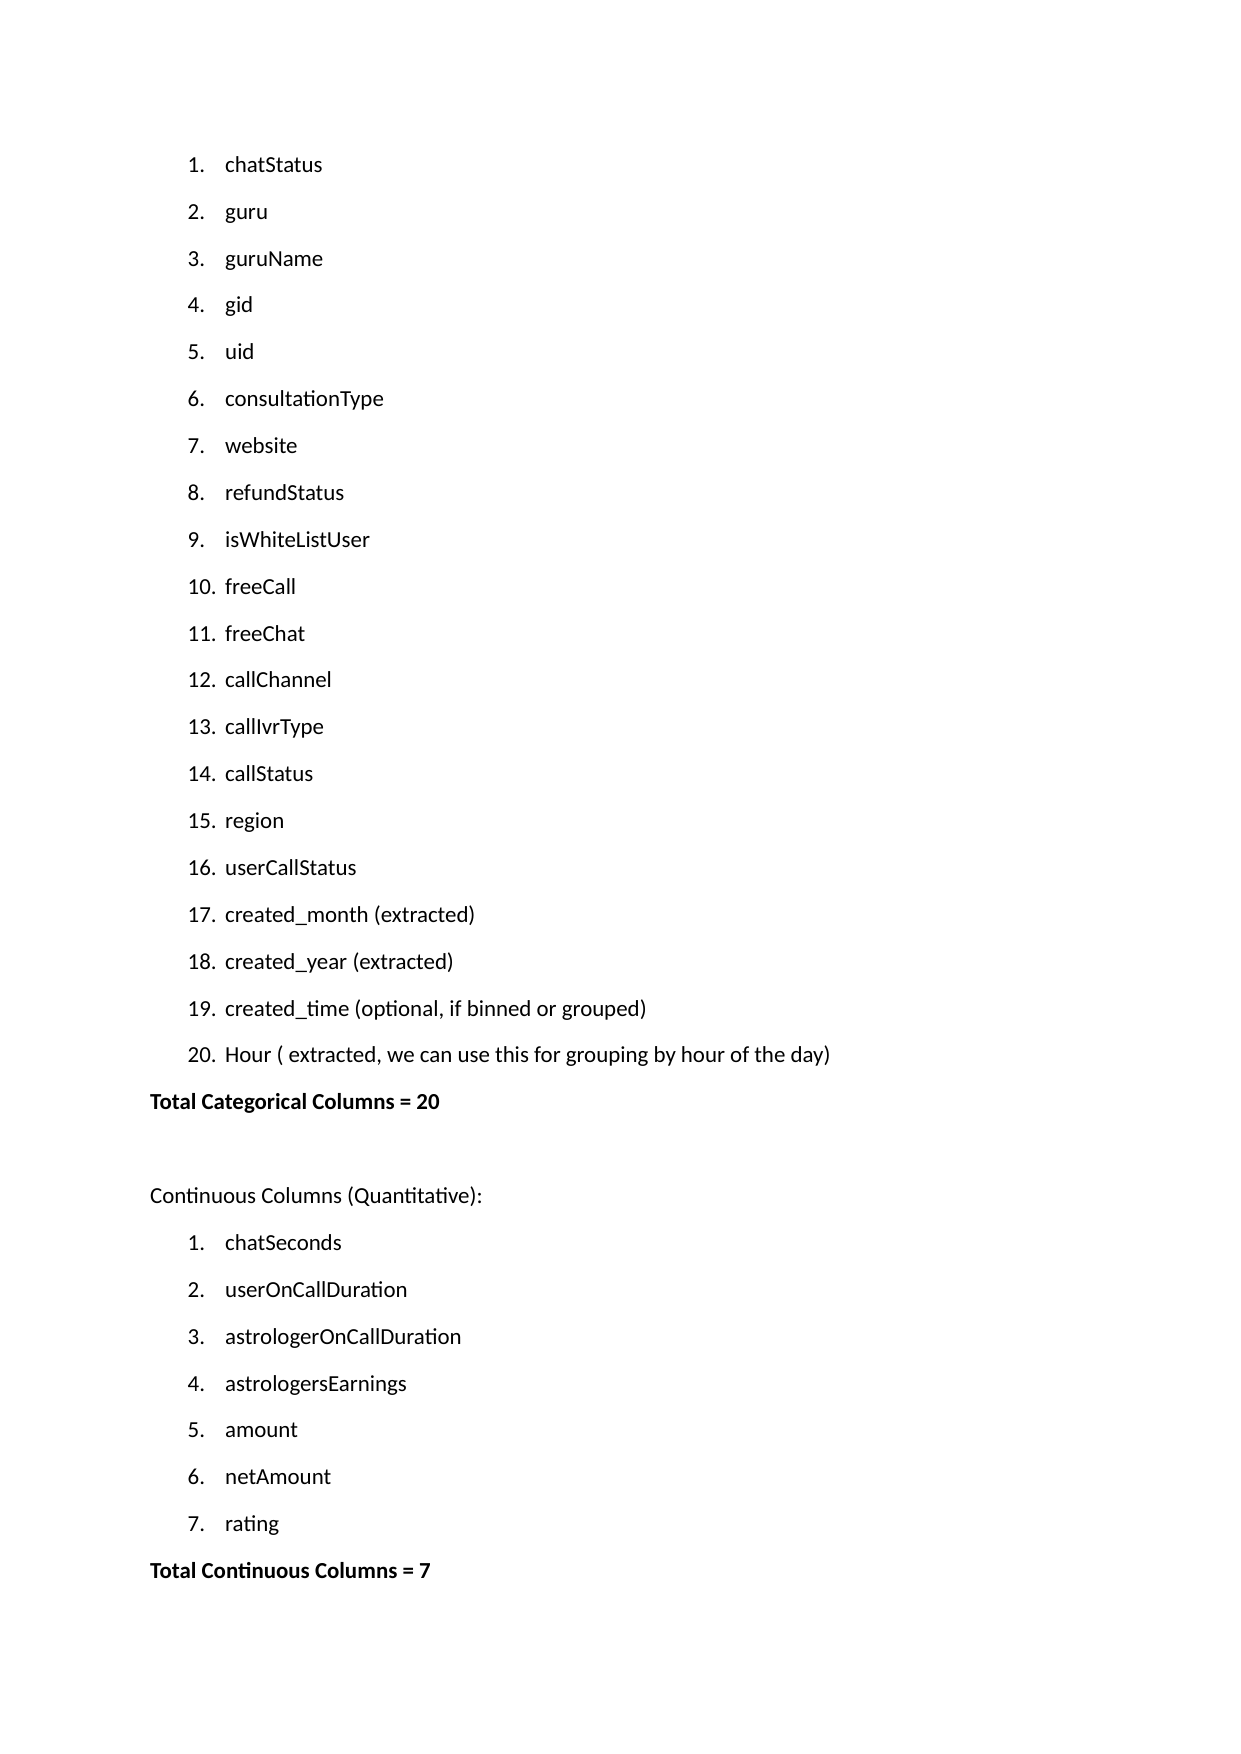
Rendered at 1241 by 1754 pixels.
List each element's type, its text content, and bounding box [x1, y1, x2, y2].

list guruName [187, 244, 1090, 272]
list userCallStatus [187, 853, 1090, 881]
list uid [187, 337, 1090, 366]
text Continuous Columns (Quantitative): [150, 1181, 1090, 1209]
list chatStatus [187, 150, 1090, 178]
list freeChat [187, 619, 1090, 647]
list website [187, 431, 1090, 459]
list callChannel [187, 666, 1090, 694]
text Total Continuous Columns = 7 [150, 1556, 1090, 1584]
list netAmount [187, 1462, 1090, 1491]
list refundStatus [187, 478, 1090, 506]
list callIvrType [187, 712, 1090, 741]
list rating [187, 1509, 1090, 1537]
list astrologerOnCallDuration [187, 1322, 1090, 1350]
list created_year (extracted) [187, 947, 1090, 975]
list Hour ( extracted, we can use this for grouping by hour of the day) [187, 1041, 1090, 1069]
list created_time (optional, if binned or grouped) [187, 994, 1090, 1022]
list isWhiteListUser [187, 525, 1090, 553]
text Total Categorical Columns = 20 [150, 1087, 1090, 1116]
list astrologersEarnings [187, 1369, 1090, 1397]
list gid [187, 291, 1090, 319]
list amount [187, 1416, 1090, 1444]
list consultationType [187, 384, 1090, 412]
list created_month (extracted) [187, 900, 1090, 928]
list region [187, 806, 1090, 834]
list userOnCallDuration [187, 1275, 1090, 1303]
list freeCall [187, 572, 1090, 600]
list callStatus [187, 759, 1090, 787]
list guru [187, 197, 1090, 225]
list chatSeconds [187, 1228, 1090, 1256]
